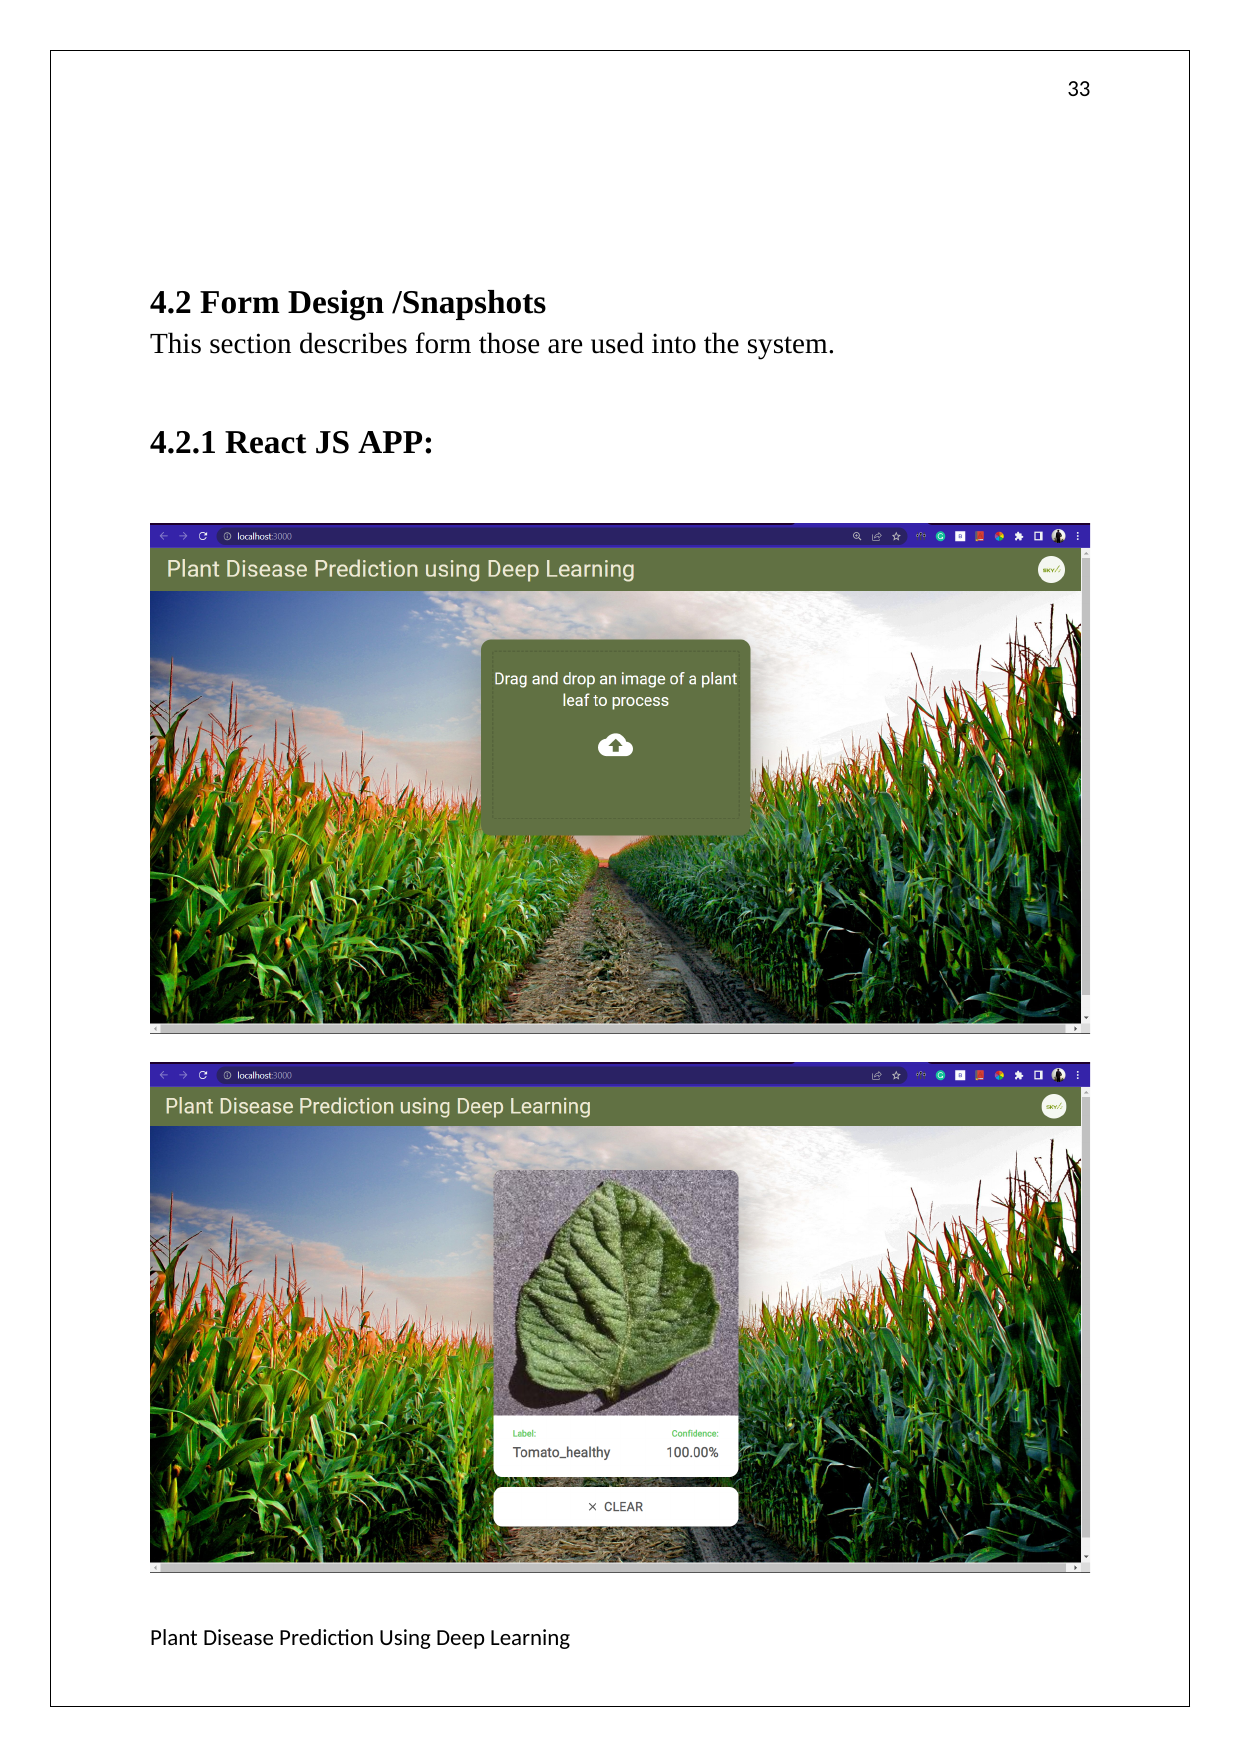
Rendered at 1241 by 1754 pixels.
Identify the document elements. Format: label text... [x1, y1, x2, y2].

subtitle 4.2.1 React JS APP: [150, 422, 1090, 461]
subtitle 4.2 Form Design /Snapshots [150, 282, 1090, 321]
picture [150, 523, 1091, 1034]
subtitle This section describes form those are used into the system. [150, 326, 1090, 360]
picture [150, 1062, 1091, 1573]
